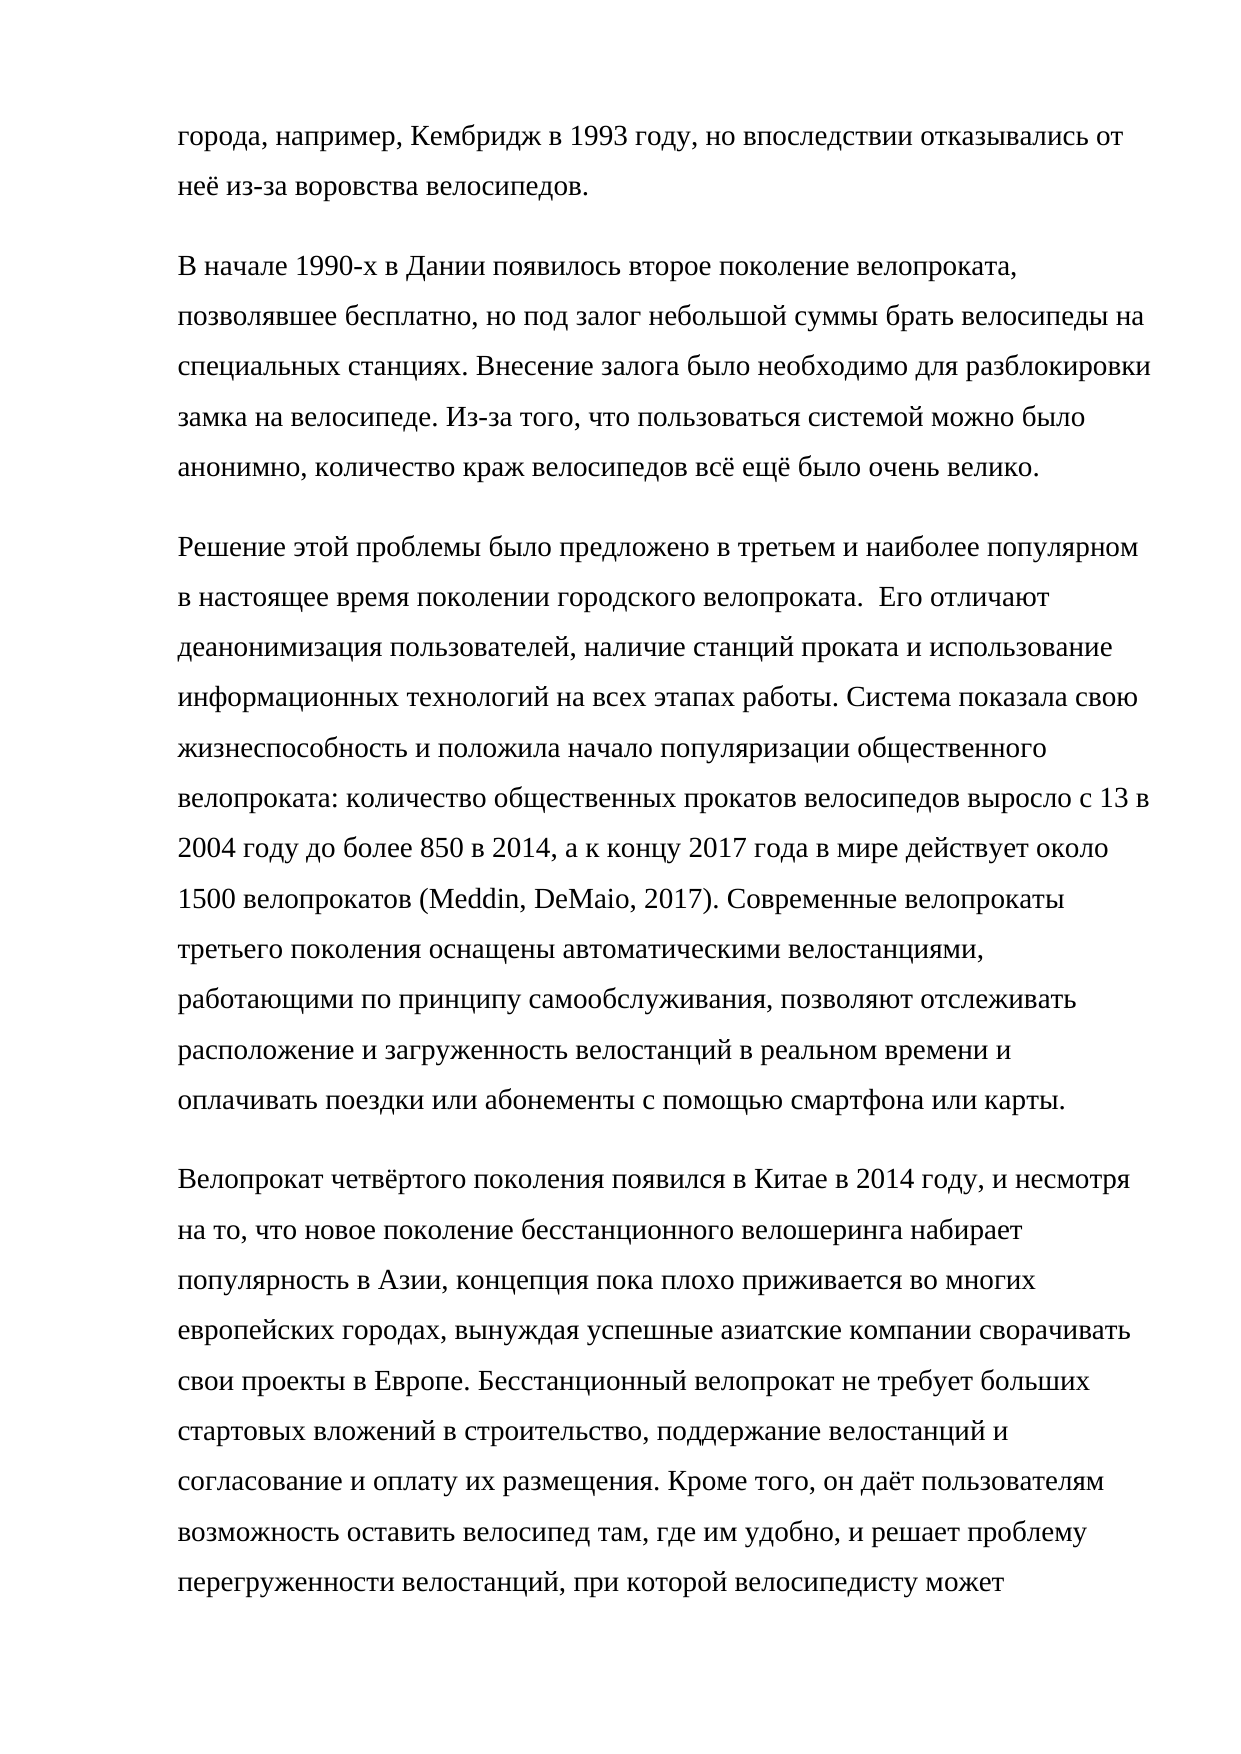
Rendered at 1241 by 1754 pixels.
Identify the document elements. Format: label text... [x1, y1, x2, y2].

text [177, 1162, 1152, 1598]
text В начале 1990-х в Дании появилось второе поколение велопроката, позволявшее бесплатно, но под залог небольшой суммы брать велосипеды на специальных станциях. Внесение залога было необходимо для разблокировки замка на велосипеде. Из-за того, что пользоваться системой можно было анонимно, количество краж велосипедов всё ещё было очень велико. [177, 248, 1152, 483]
text Решение этой проблемы было предложено в третьем и наиболее популярном в настоящее время поколении городского велопроката. Его отличают деанонимизация пользователей, наличие станций проката и использование информационных технологий на всех этапах работы. Система показала свою жизнеспособность и положила начало популяризации общественного велопроката: количество общественных прокатов велосипедов выросло с 13 в 2004 году до более 850 в 2014, а к концу 2017 года в мире действует около 1500 велопрокатов (Meddin, DeMaio, 2017). Современные велопрокаты третьего поколения оснащены автоматическими велостанциями, работающими по принципу самообслуживания, позволяют отслеживать расположение и загруженность велостанций в реальном времени и оплачивать поездки или абонементы с помощью смартфона или карты. [177, 529, 1152, 1116]
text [177, 118, 1152, 202]
